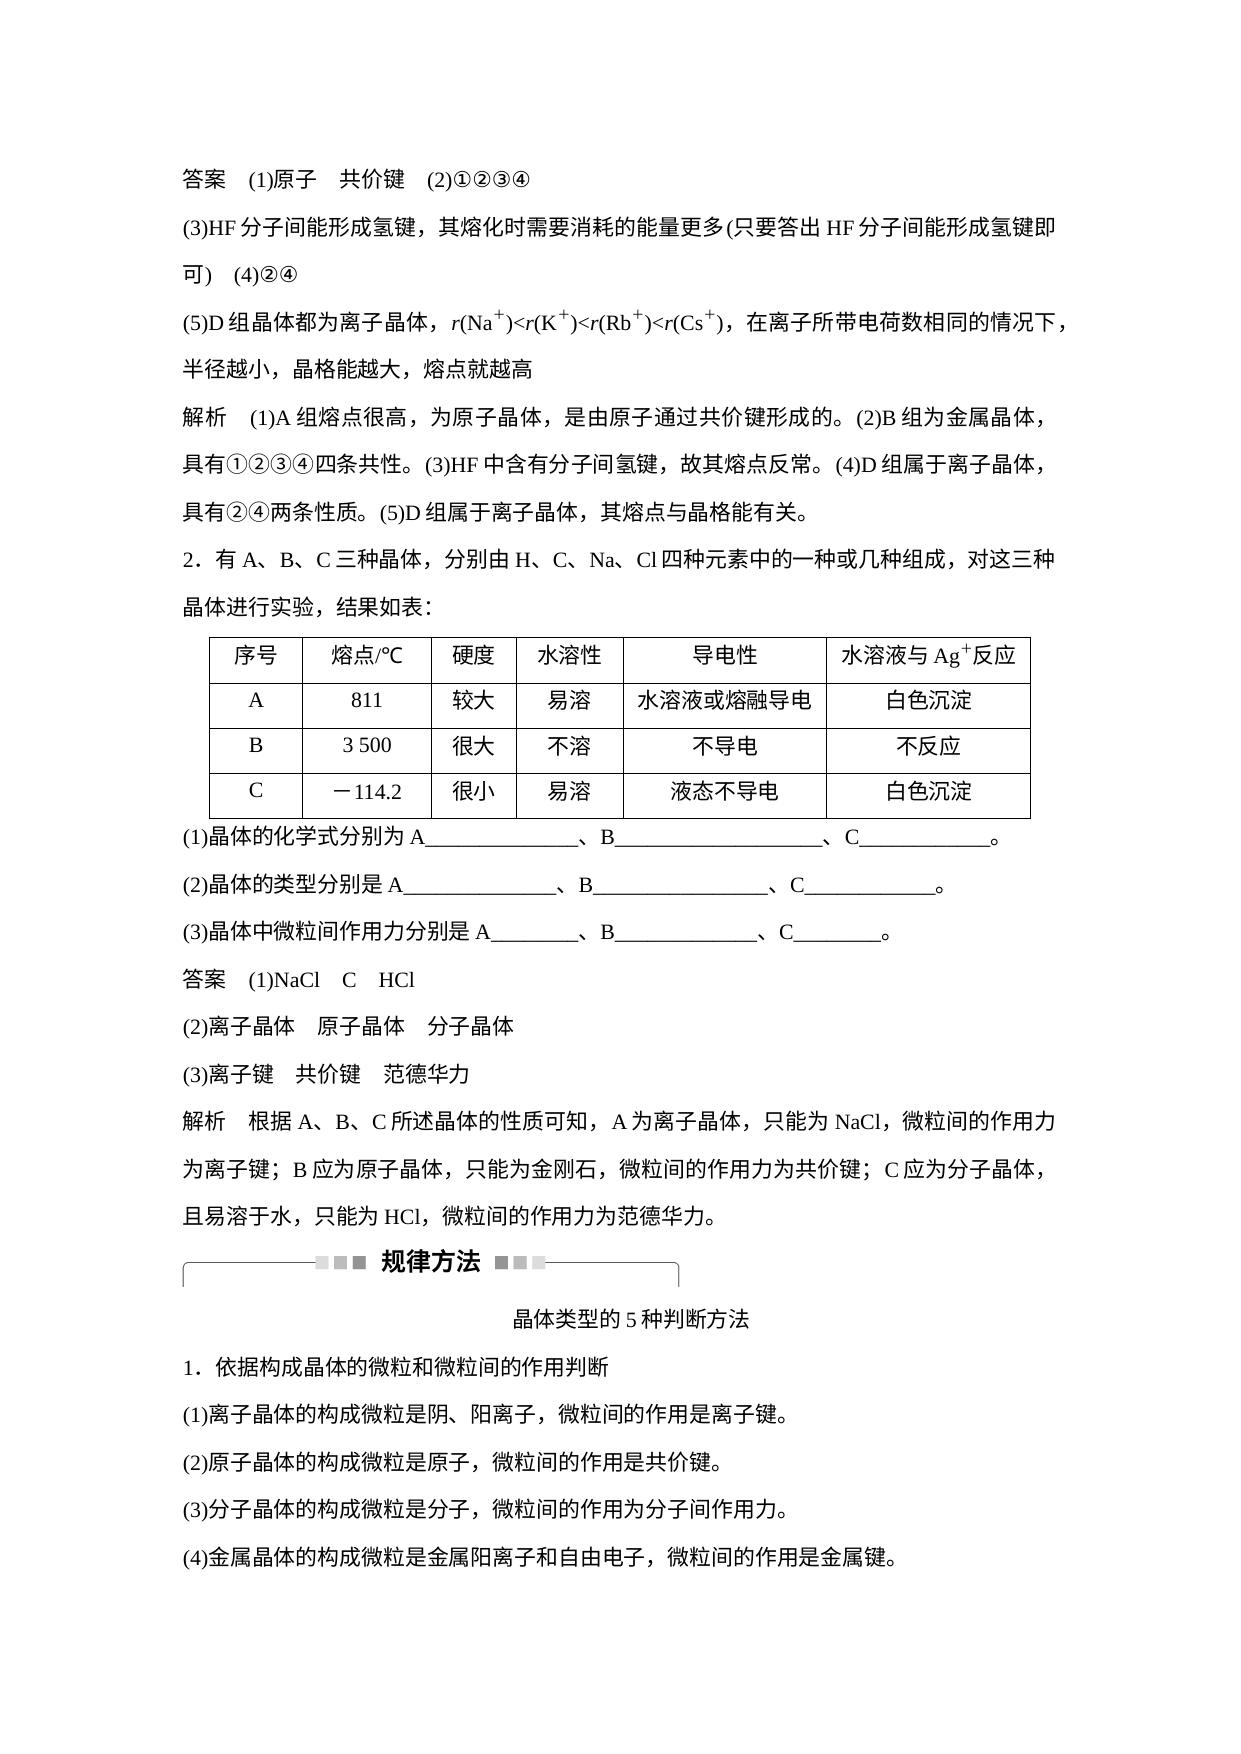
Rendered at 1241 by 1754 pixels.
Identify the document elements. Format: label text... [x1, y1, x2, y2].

picture [182, 1246, 680, 1287]
text (3)晶体中微粒间作用力分别是A________、B_____________、C________。 [183, 914, 1058, 946]
table_cell 易溶 [517, 684, 623, 728]
table_cell 不溶 [517, 729, 623, 773]
table_cell 不反应 [827, 729, 1030, 773]
table_cell 很大 [432, 729, 516, 773]
table_cell 白色沉淀 [827, 684, 1030, 728]
table_header 导电性 [624, 638, 826, 682]
text 解析 根据A、B、C所述晶体的性质可知，A为离子晶体，只能为NaCl，微粒间的作用力为离子键；B应为原子晶体，只能为金刚石，微粒间的作用力为共价键；C应为分子晶体，且易溶于水，只能为HCl，微粒间的作用力为范德华力。 [183, 1104, 1058, 1231]
table_cell 水溶液或熔融导电 [624, 684, 826, 728]
text (2)晶体的类型分别是A______________、B________________、C____________。 [183, 867, 1058, 898]
table_header 水溶性 [517, 638, 623, 682]
table_cell 白色沉淀 [827, 774, 1030, 818]
text 晶体类型的5种判断方法 [183, 1302, 1058, 1334]
table_cell 易溶 [517, 774, 623, 818]
table_header 水溶液与Ag＋反应 [827, 638, 1030, 682]
table_header 序号 [210, 638, 302, 682]
table_cell 很小 [432, 774, 516, 818]
table_cell 3 500 [303, 729, 431, 773]
text 2．有A、B、C三种晶体，分别由H、C、Na、Cl四种元素中的一种或几种组成，对这三种晶体进行实验，结果如表： [183, 542, 1058, 621]
text (3)离子键 共价键 范德华力 [183, 1057, 1058, 1088]
text 1．依据构成晶体的微粒和微粒间的作用判断 [183, 1349, 1058, 1381]
text 答案 (1)NaCl C HCl [183, 962, 1058, 993]
table_cell C [210, 774, 302, 818]
table_cell －114.2 [303, 774, 431, 818]
table_cell 不导电 [624, 729, 826, 773]
table_header 硬度 [432, 638, 516, 682]
text (5)D组晶体都为离子晶体，r(Na＋)<r(K＋)<r(Rb＋)<r(Cs＋)，在离子所带电荷数相同的情况下，半径越小，晶格能越大，熔点就越高 [183, 305, 1058, 384]
text (4)金属晶体的构成微粒是金属阳离子和自由电子，微粒间的作用是金属键。 [183, 1539, 1058, 1571]
table_cell A [210, 684, 302, 728]
table_cell B [210, 729, 302, 773]
text 答案 (1)原子 共价键 (2)①②③④ [183, 162, 1058, 194]
text (1)晶体的化学式分别为A______________、B___________________、C____________。 [183, 819, 1058, 851]
table_cell 较大 [432, 684, 516, 728]
table_header 熔点/℃ [303, 638, 431, 682]
text (2)离子晶体 原子晶体 分子晶体 [183, 1009, 1058, 1041]
text (1)离子晶体的构成微粒是阴、阳离子，微粒间的作用是离子键。 [183, 1397, 1058, 1429]
text (3)HF分子间能形成氢键，其熔化时需要消耗的能量更多(只要答出HF分子间能形成氢键即可) (4)②④ [183, 209, 1058, 289]
text (3)分子晶体的构成微粒是分子，微粒间的作用为分子间作用力。 [183, 1492, 1058, 1524]
text (2)原子晶体的构成微粒是原子，微粒间的作用是共价键。 [183, 1444, 1058, 1476]
table_cell 811 [303, 684, 431, 728]
text 解析 (1)A组熔点很高，为原子晶体，是由原子通过共价键形成的。(2)B组为金属晶体，具有①②③④四条共性。(3)HF中含有分子间氢键，故其熔点反常。(4)D组属于离子晶体，具有②④两条性质。(5)D组属于离子晶体，其熔点与晶格能有关。 [183, 400, 1058, 526]
table_cell 液态不导电 [624, 774, 826, 818]
